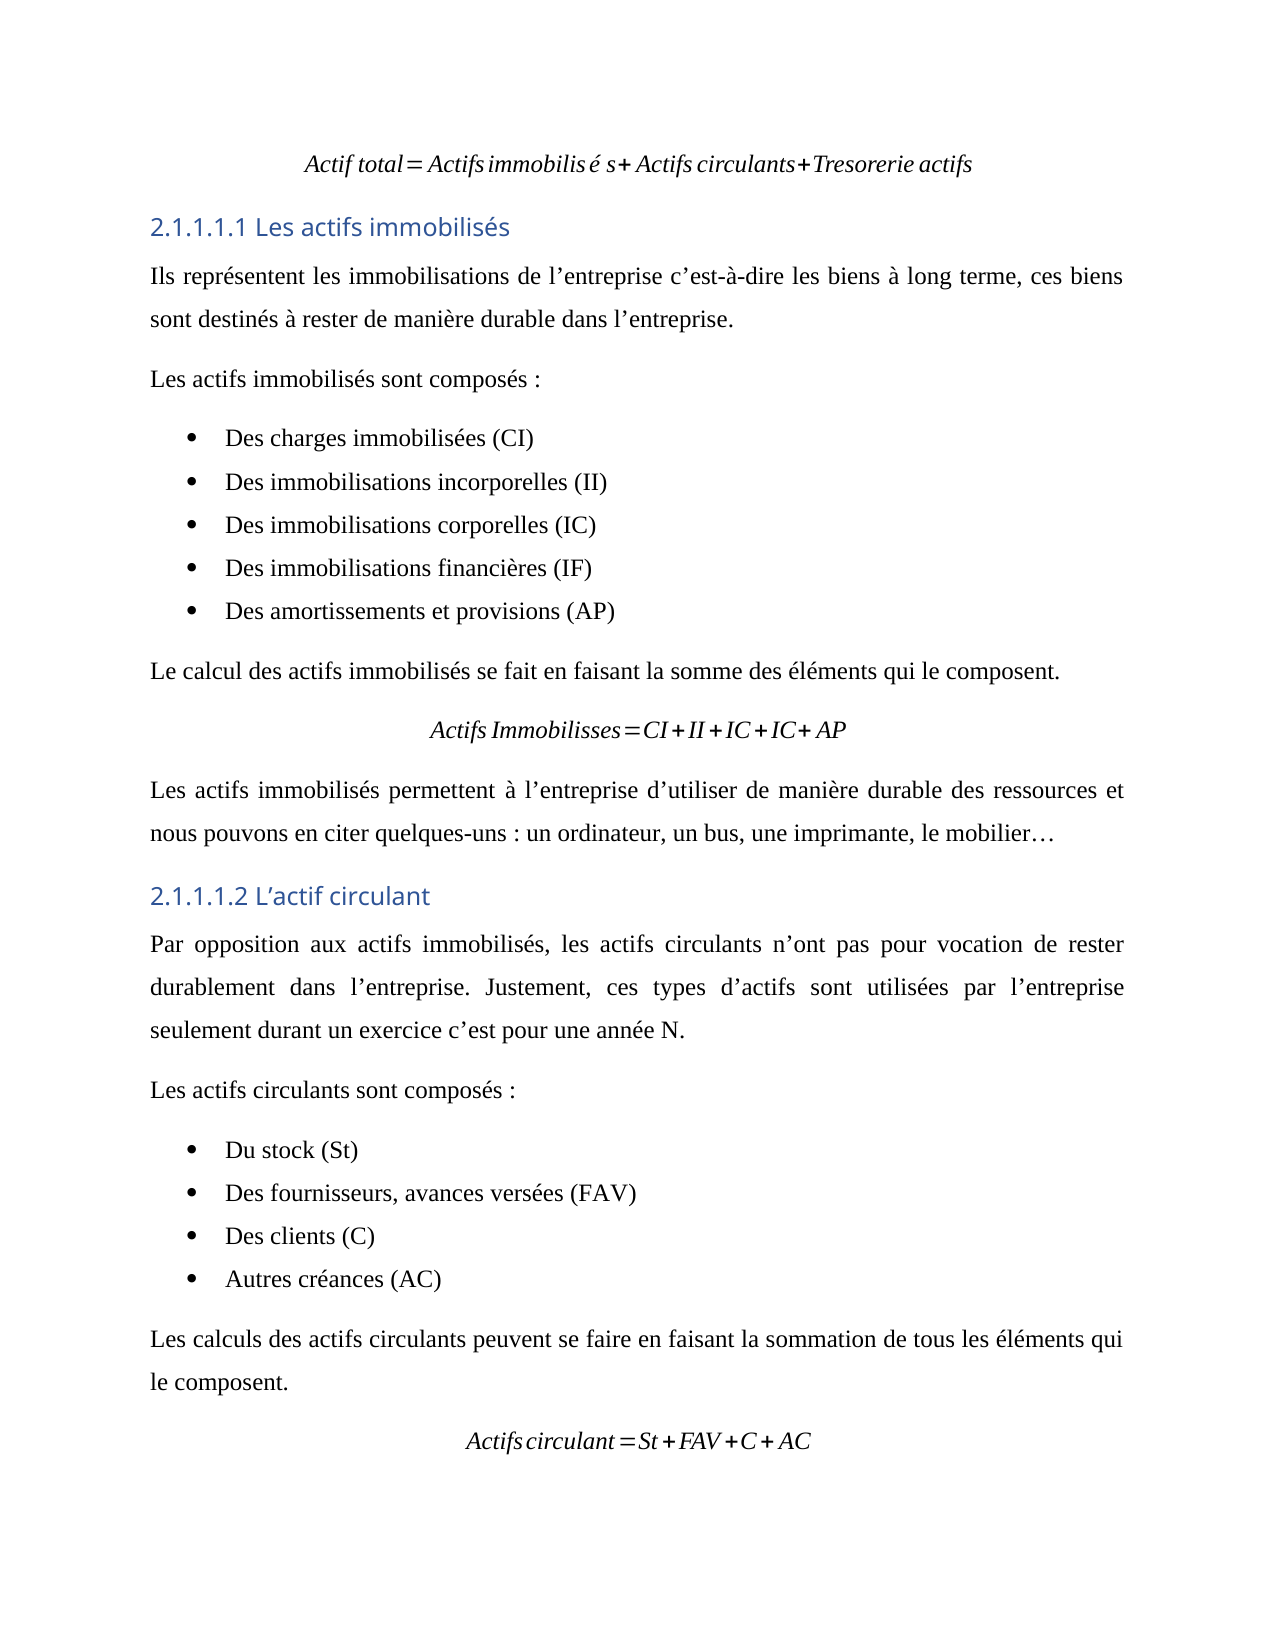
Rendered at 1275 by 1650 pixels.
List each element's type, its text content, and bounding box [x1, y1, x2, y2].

text Ils représentent les immobilisations de l’entreprise c’est-à-dire les biens à long terme, ces biens sont destinés à rester de manière durable dans l’entreprise. [150, 261, 1125, 333]
list Des immobilisations incorporelles (II) [187, 467, 1125, 495]
list Des immobilisations financières (IF) [187, 553, 1125, 582]
subtitle L’actif circulant [150, 878, 1125, 912]
list Autres créances (AC) [187, 1264, 1125, 1293]
list Du stock (St) [187, 1135, 1125, 1164]
text Les actifs immobilisés permettent à l’entreprise d’utiliser de manière durable des ressources et nous pouvons en citer quelques-uns : un ordinateur, un bus, une imprimante, le mobilier… [150, 775, 1125, 847]
text Les calculs des actifs circulants peuvent se faire en faisant la sommation de tous les éléments qui le composent. [150, 1324, 1125, 1396]
text Les actifs circulants sont composés : [150, 1075, 1125, 1104]
text Par opposition aux actifs immobilisés, les actifs circulants n’ont pas pour vocation de rester durablement dans l’entreprise. Justement, ces types d’actifs sont utilisées par l’entreprise seulement durant un exercice c’est pour une année N. [150, 929, 1125, 1044]
list Des immobilisations corporelles (IC) [187, 510, 1125, 538]
list Des fournisseurs, avances versées (FAV) [187, 1178, 1125, 1207]
list Des clients (C) [187, 1221, 1125, 1250]
list Des amortissements et provisions (AP) [187, 596, 1125, 625]
list Des charges immobilisées (CI) [187, 423, 1125, 452]
text Le calcul des actifs immobilisés se fait en faisant la somme des éléments qui le composent. [150, 656, 1125, 684]
text Les actifs immobilisés sont composés : [150, 364, 1125, 392]
subtitle Les actifs immobilisés [150, 210, 1125, 244]
